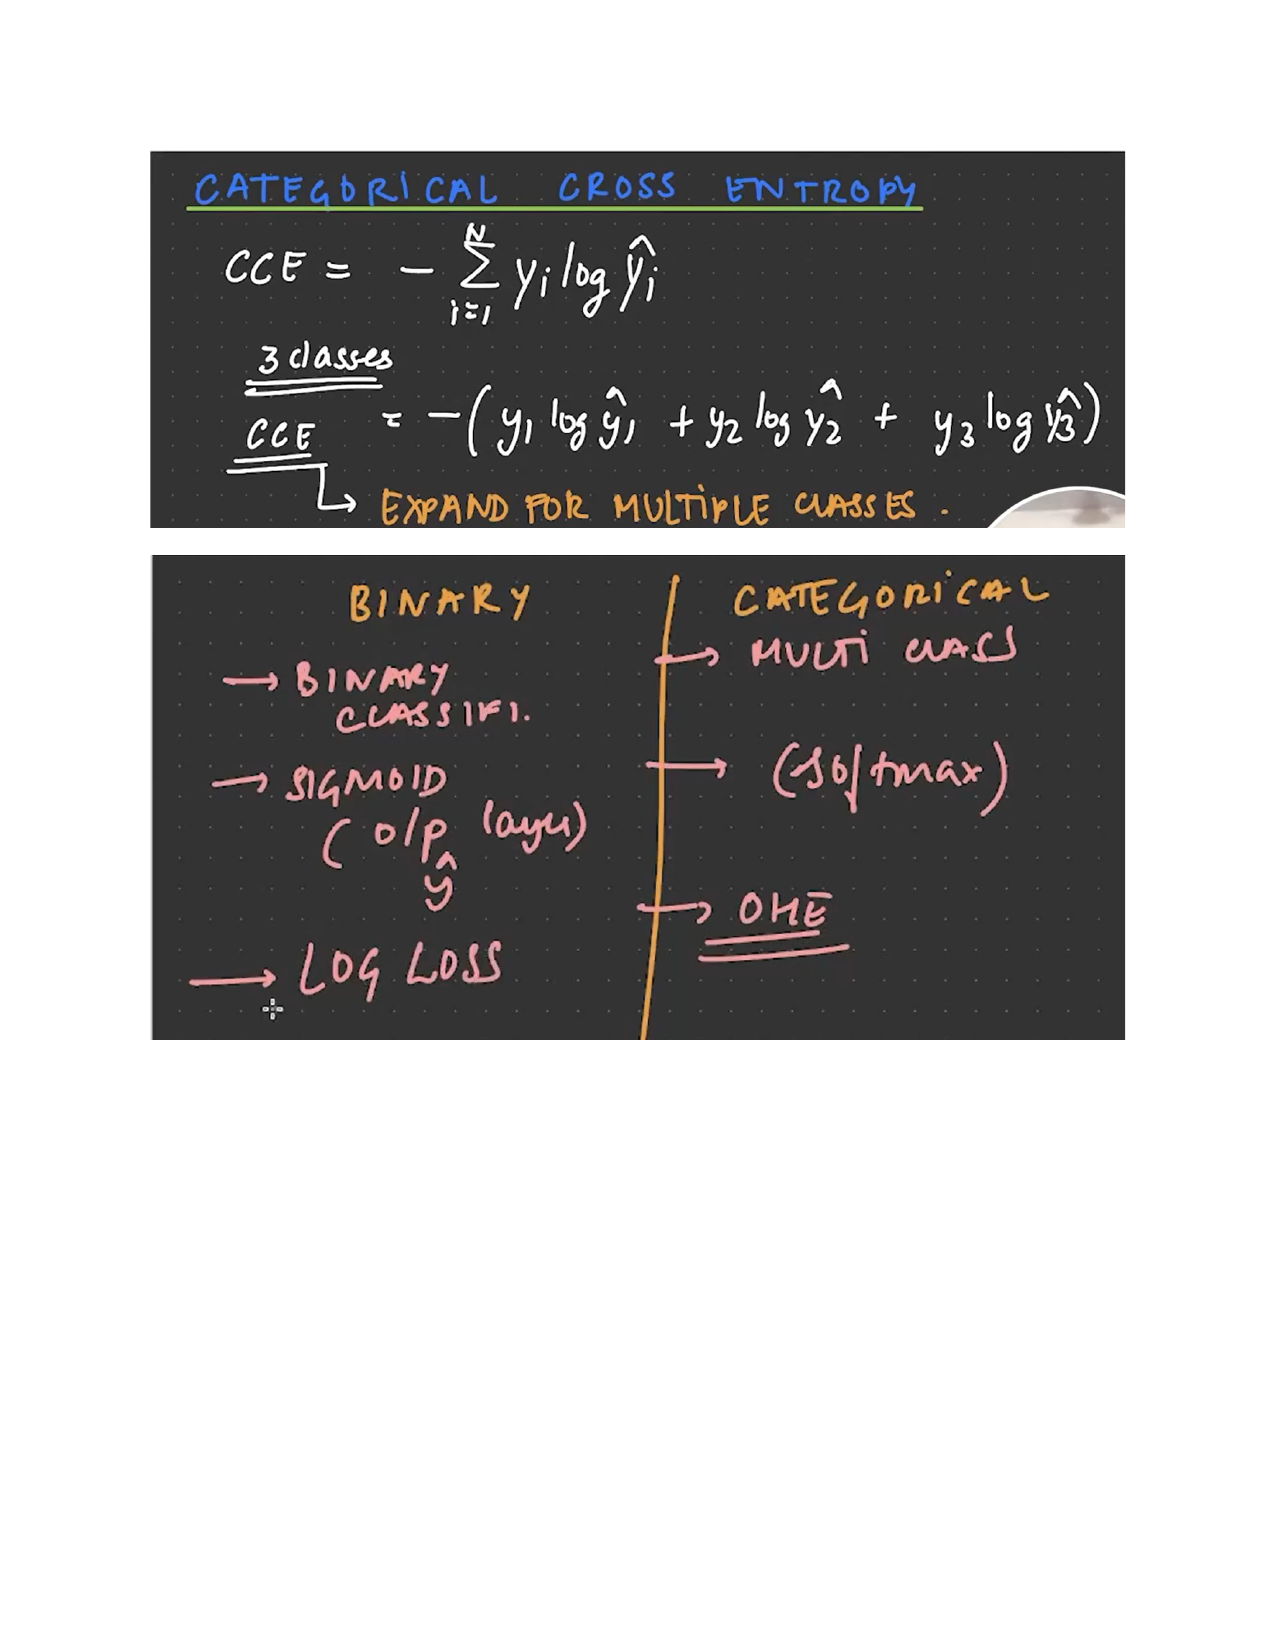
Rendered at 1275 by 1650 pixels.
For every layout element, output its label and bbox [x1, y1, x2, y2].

picture [150, 150, 1125, 528]
picture [150, 555, 1125, 1040]
